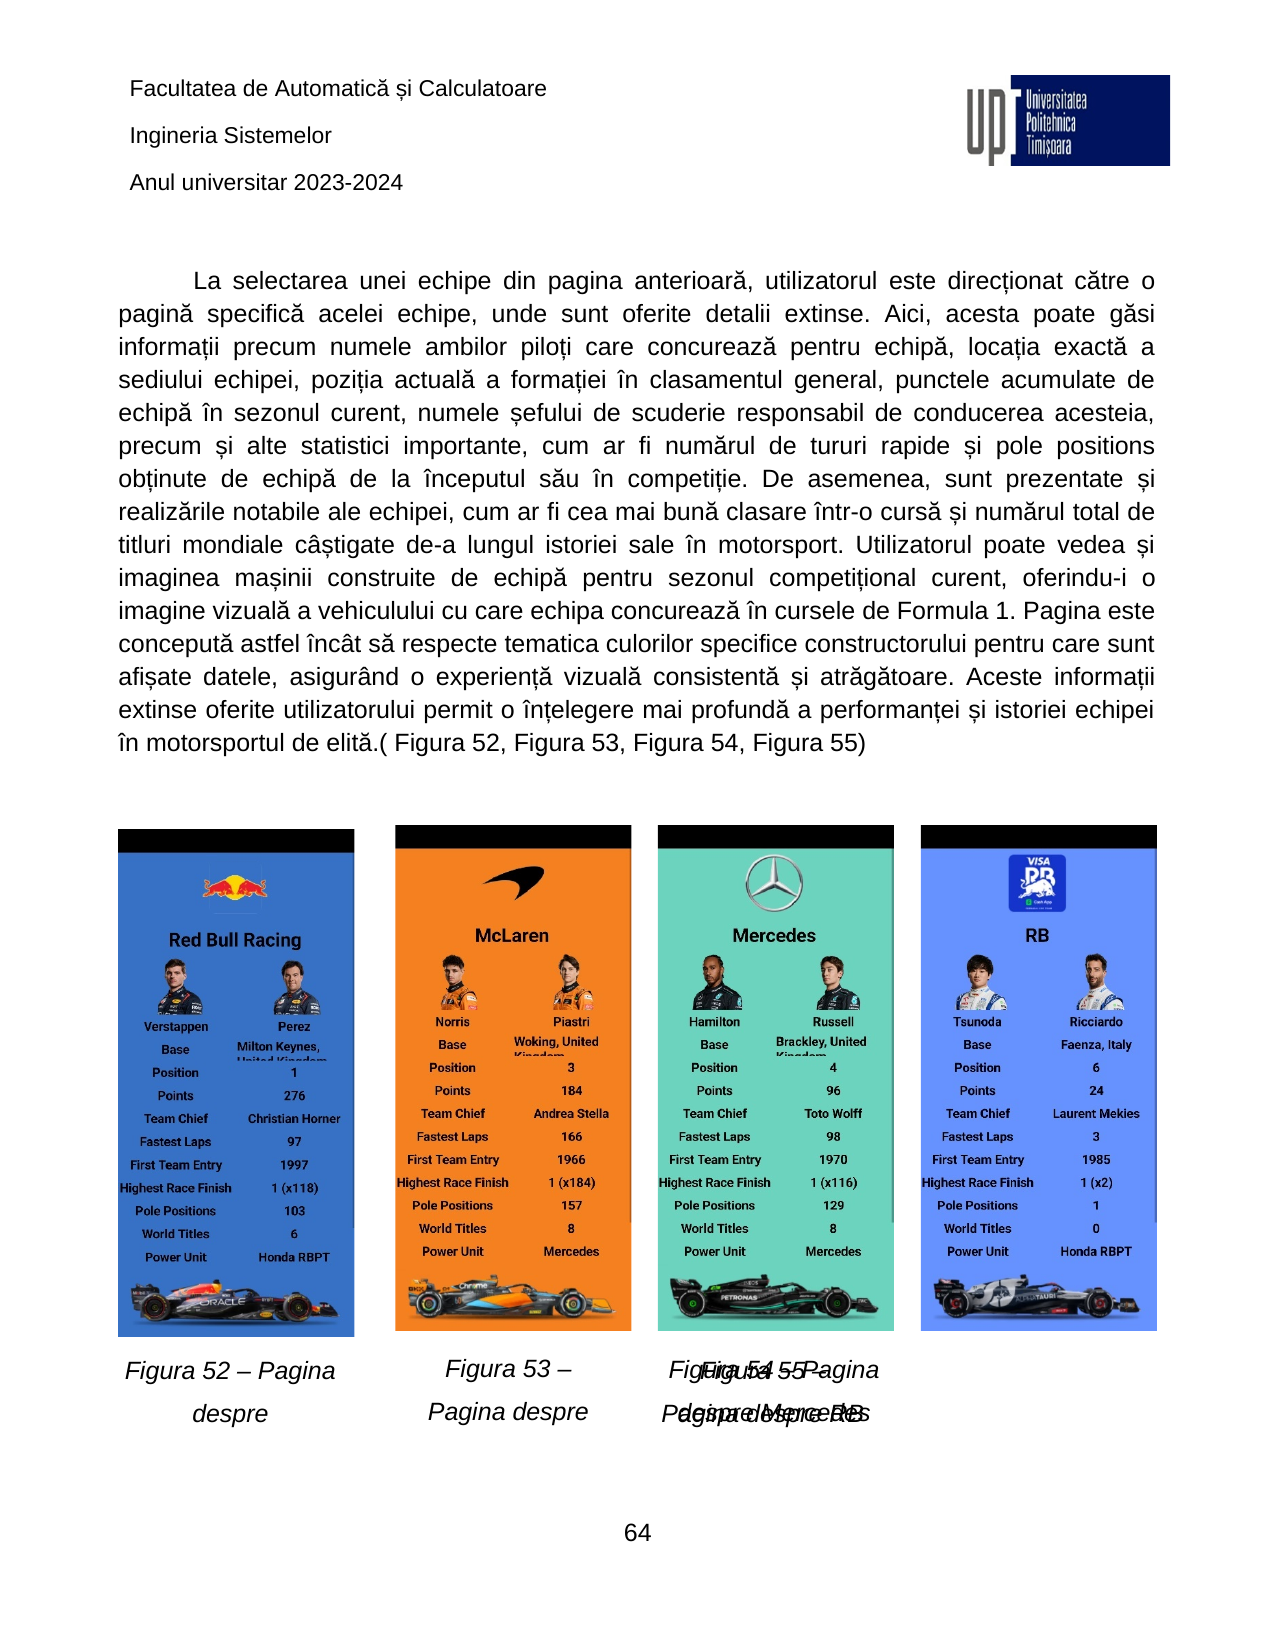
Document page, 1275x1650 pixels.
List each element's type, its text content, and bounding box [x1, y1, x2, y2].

text La selectarea unei echipe din pagina anterioară, utilizatorul este direcționat către o pagină specifică acelei echipe, unde sunt oferite detalii extinse. Aici, acesta poate găsi informații precum numele ambilor piloți care concurează pentru echipă, locația exactă a sediului echipei, poziția actuală a formației în clasamentul general, punctele acumulate de echipă în sezonul curent, numele șefului de scuderie responsabil de conducerea acesteia, precum și alte statistici importante, cum ar fi numărul de tururi rapide și pole positions obținute de echipă de la începutul său în competiție. De asemenea, sunt prezentate și realizările notabile ale echipei, cum ar fi cea mai bună clasare într-o cursă și numărul total de titluri mondiale câștigate de-a lungul istoriei sale în motorsport. Utilizatorul poate vedea și imaginea mașinii construite de echipă pentru sezonul competițional curent, oferindu-i o imagine vizuală a vehiculului cu care echipa concurează în cursele de Formula 1. Pagina este concepută astfel încât să respecte tematica culorilor specifice constructorului pentru care sunt afișate datele, asigurând o experiență vizuală consistentă și atrăgătoare. Aceste informații extinse oferite utilizatorului permit o înțelegere mai profundă a performanței și istoriei echipei în motorsportul de elită.( Figura 52, Figura 53, Figura 54, Figura 55) [118, 266, 1157, 757]
picture [657, 825, 894, 1331]
picture [967, 75, 1171, 166]
picture [118, 829, 355, 1337]
picture [920, 825, 1157, 1331]
picture [395, 825, 632, 1331]
